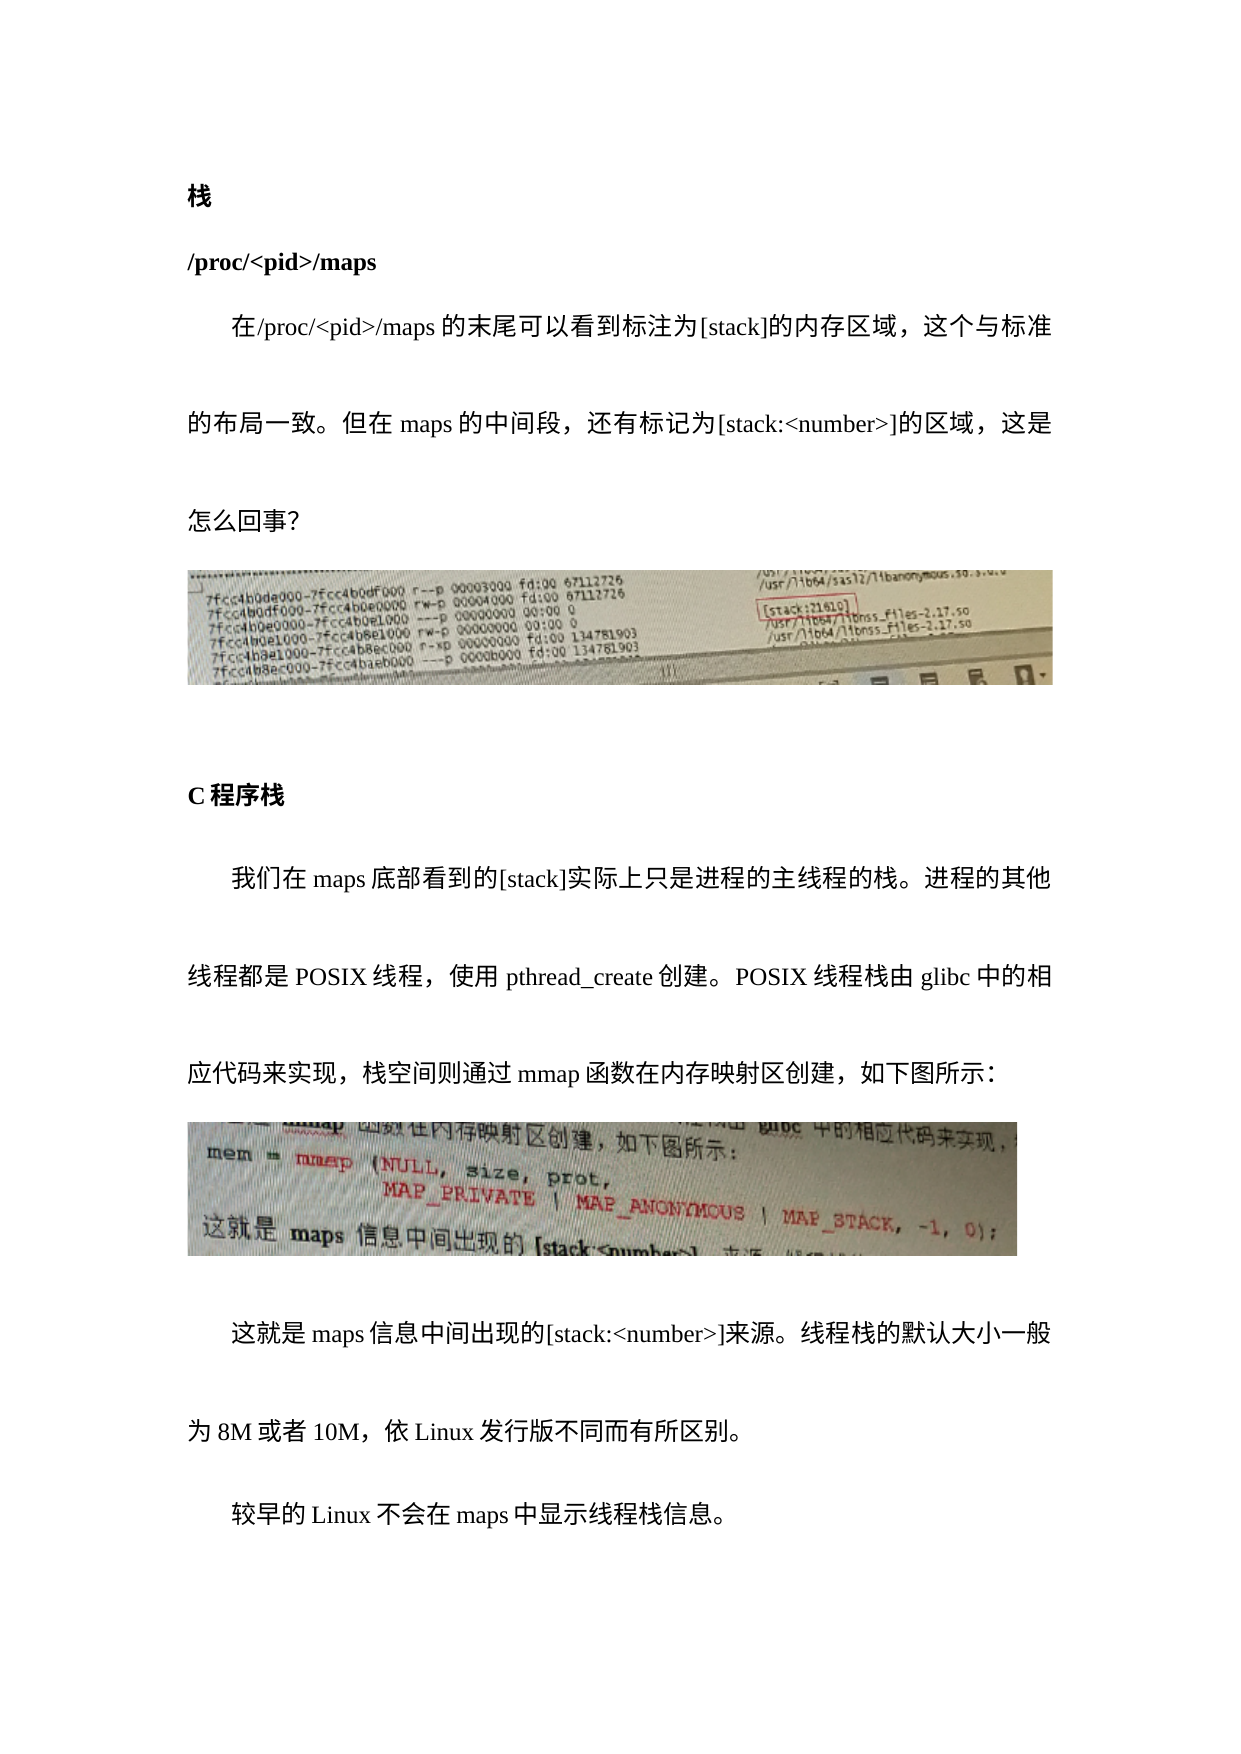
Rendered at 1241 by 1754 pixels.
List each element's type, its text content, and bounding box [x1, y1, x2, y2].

subtitle /proc/<pid>/maps [187, 245, 1053, 278]
subtitle C程序栈 [187, 761, 1053, 826]
picture [187, 1122, 1018, 1256]
text 这就是maps信息中间出现的[stack:<number>]来源。线程栈的默认大小一般为8M或者10M，依Linux发行版不同而有所区别。 [187, 1299, 1053, 1462]
text 较早的Linux不会在maps中显示线程栈信息。 [187, 1480, 1053, 1545]
picture [187, 570, 1053, 685]
text 我们在maps底部看到的[stack]实际上只是进程的主线程的栈。进程的其他线程都是POSIX线程，使用pthread_create创建。POSIX线程栈由glibc中的相应代码来实现，栈空间则通过mmap函数在内存映射区创建，如下图所示： [187, 844, 1053, 1104]
subtitle 栈 [187, 162, 1053, 227]
text 在/proc/<pid>/maps的末尾可以看到标注为[stack]的内存区域，这个与标准的布局一致。但在maps的中间段，还有标记为[stack:<number>]的区域，这是怎么回事？ [187, 292, 1053, 552]
